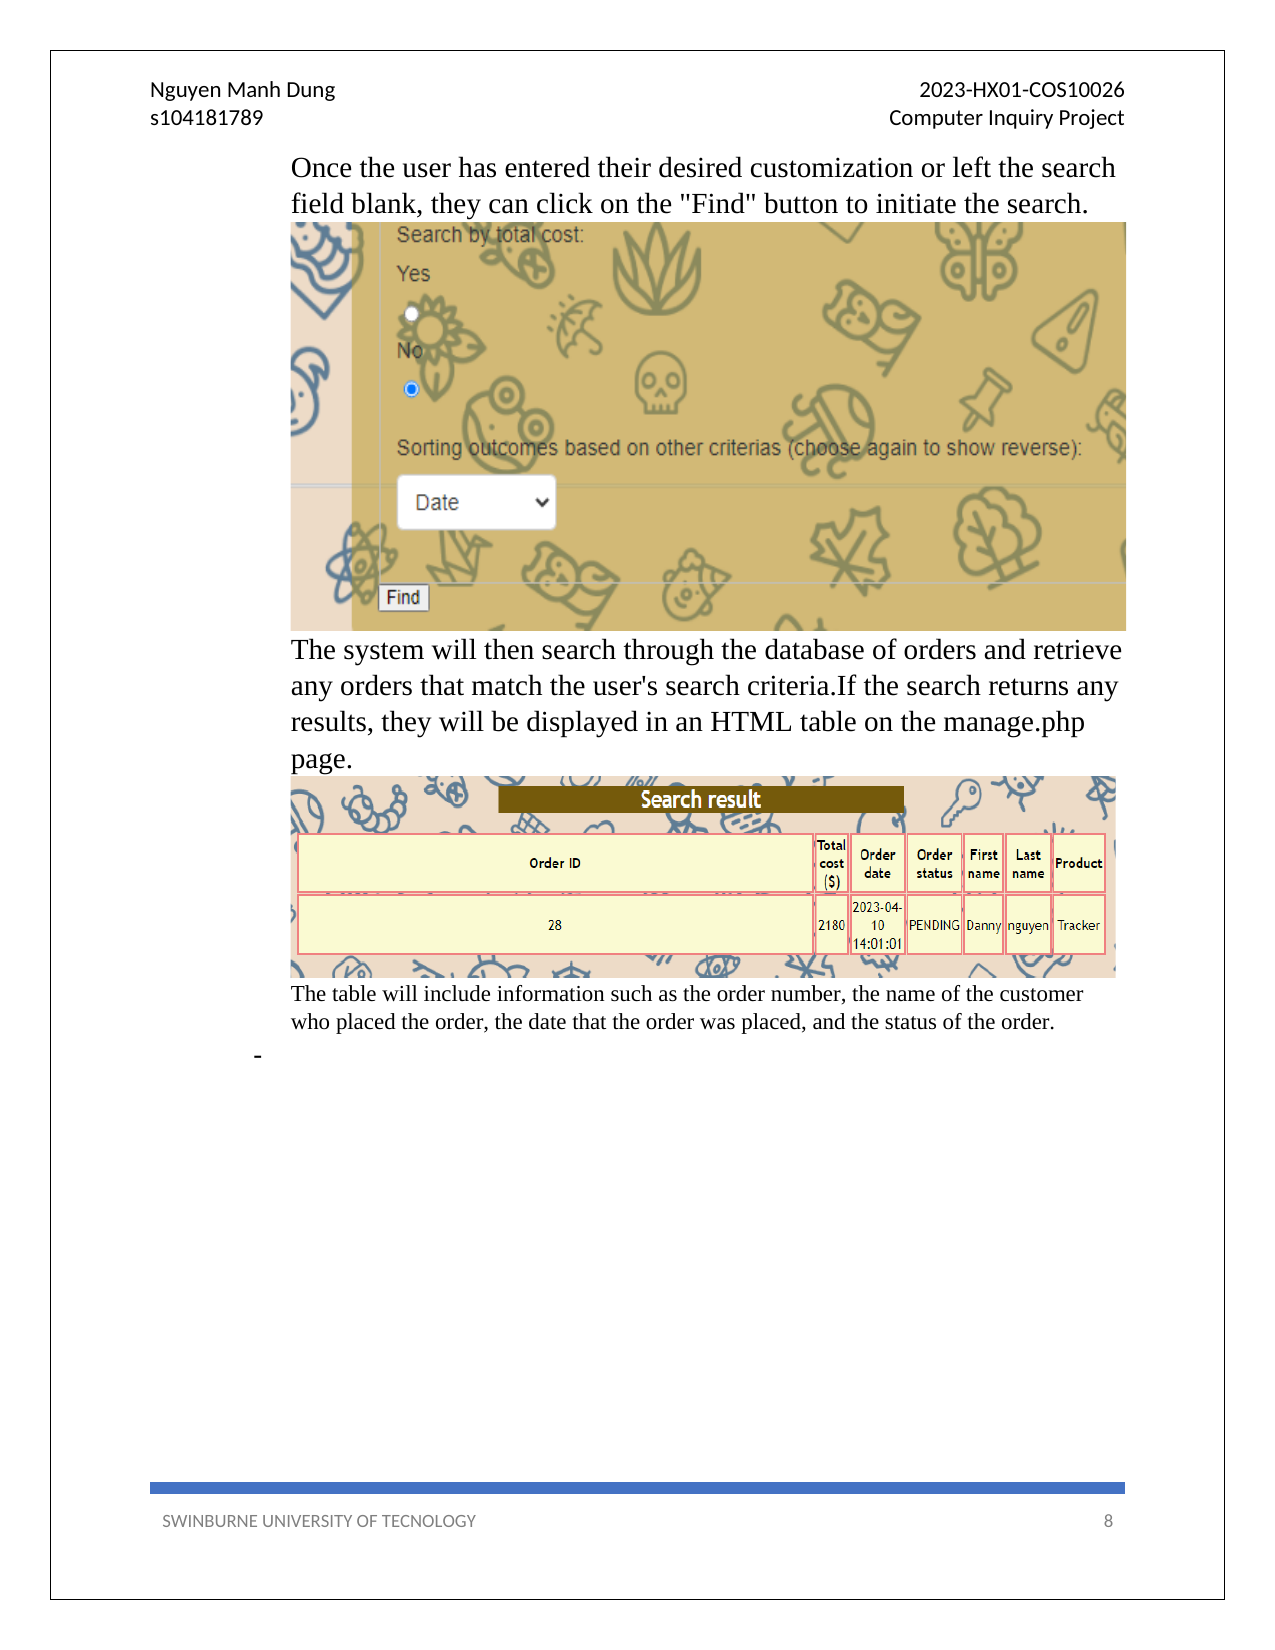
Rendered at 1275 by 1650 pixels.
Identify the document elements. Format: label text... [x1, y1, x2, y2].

list The table will include information such as the order number, the name of the customer who placed the order, the date that the order was placed, and the status of the order. [291, 980, 1125, 1035]
list Once the user has entered their desired customization or left the search field blank, they can click on the "Find" button to initiate the search. [291, 150, 1125, 220]
list The system will then search through the database of orders and retrieve any orders that match the user's search criteria.If the search returns any results, they will be displayed in an HTML table on the manage.php page. [291, 632, 1125, 774]
picture [290, 222, 1127, 631]
picture [290, 776, 1116, 978]
